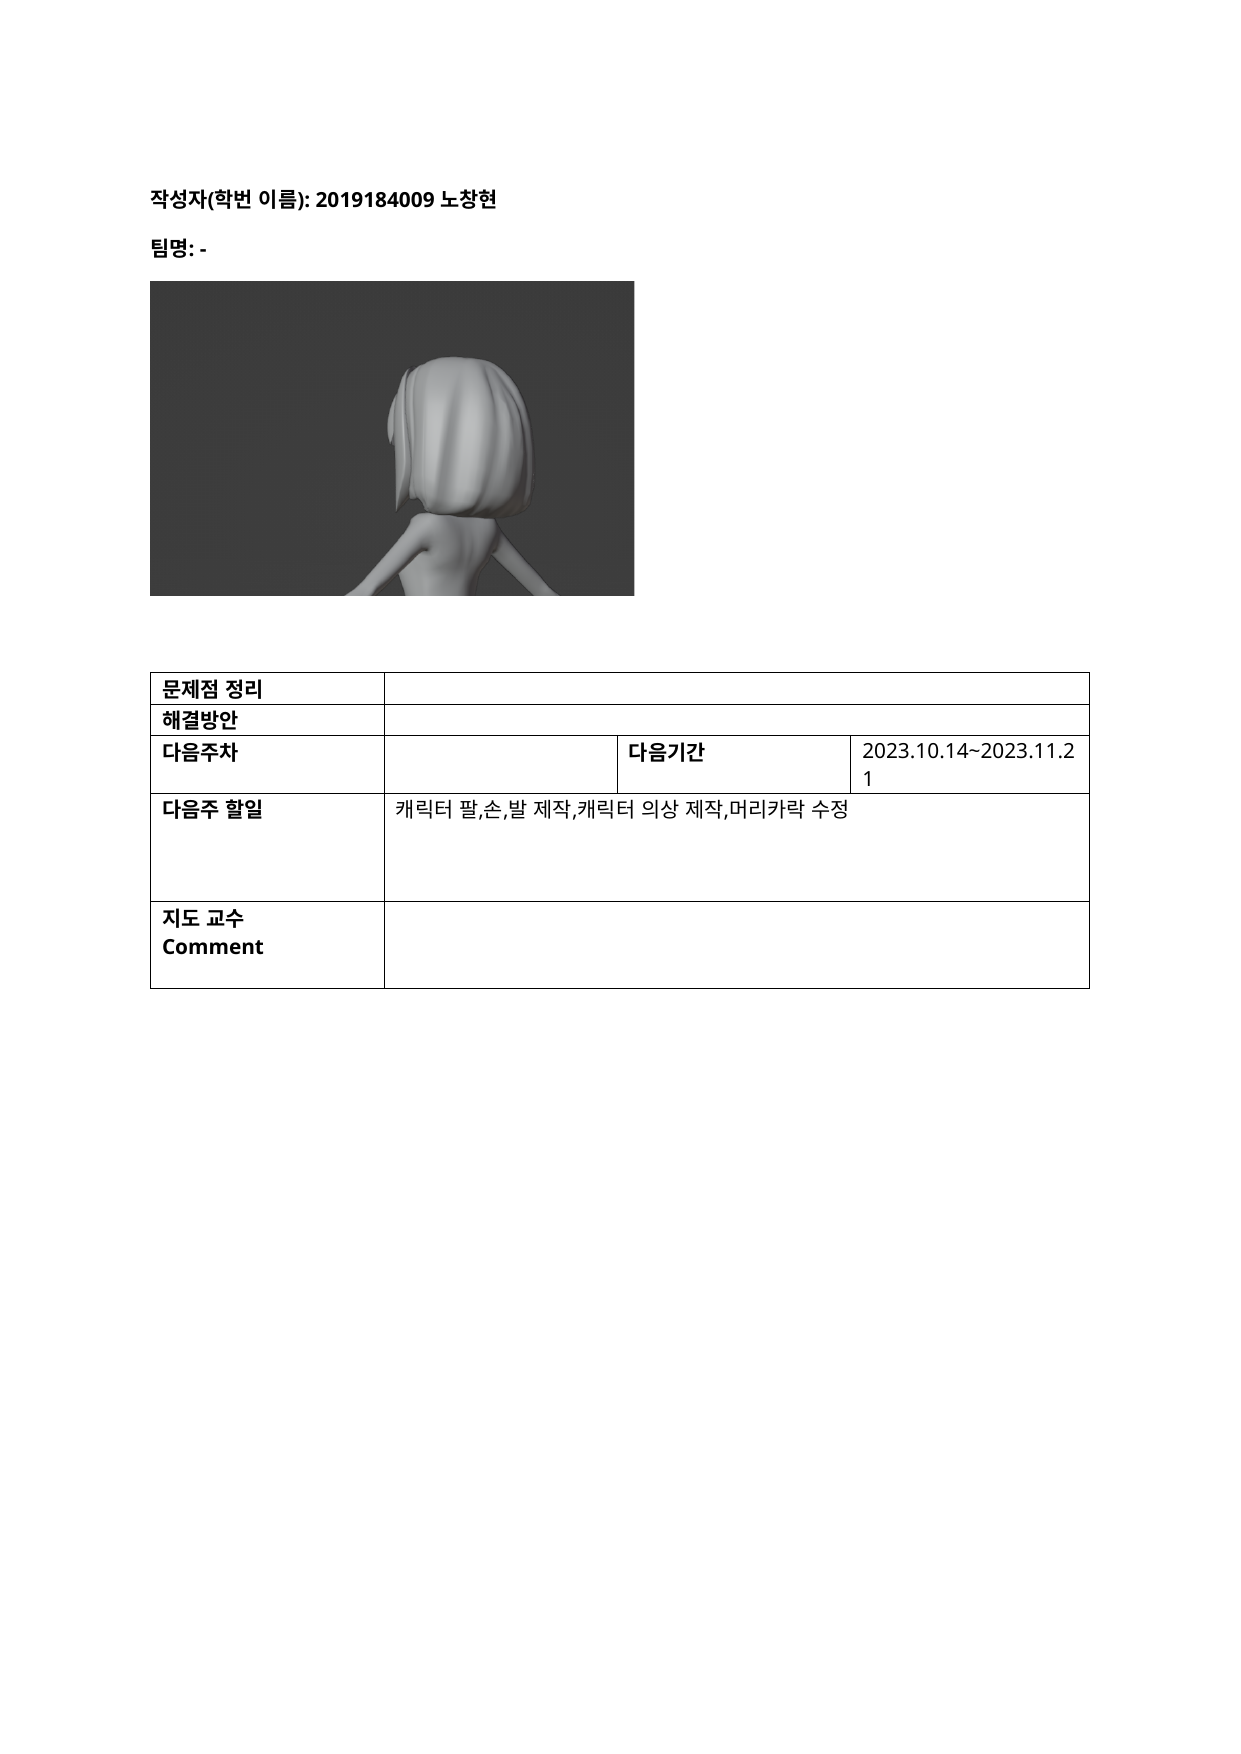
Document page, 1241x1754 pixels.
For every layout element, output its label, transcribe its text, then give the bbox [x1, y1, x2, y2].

table_cell 2023.10.14~2023.11.21 [851, 736, 1089, 793]
table_header [385, 673, 1089, 703]
table_cell [385, 902, 1089, 988]
table_cell 해결방안 [151, 705, 384, 735]
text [150, 281, 1090, 653]
table_cell [385, 705, 1089, 735]
picture [150, 281, 635, 596]
table_cell 지도 교수 Comment [151, 902, 384, 988]
table_cell 다음주 할일 [151, 794, 384, 901]
table_cell 캐릭터 팔,손,발 제작,캐릭터 의상 제작,머리카락 수정 [385, 794, 1089, 901]
table_header 문제점 정리 [151, 673, 384, 703]
table_cell 다음기간 [618, 736, 850, 793]
table_cell 다음주차 [151, 736, 384, 793]
table_cell [385, 736, 617, 793]
